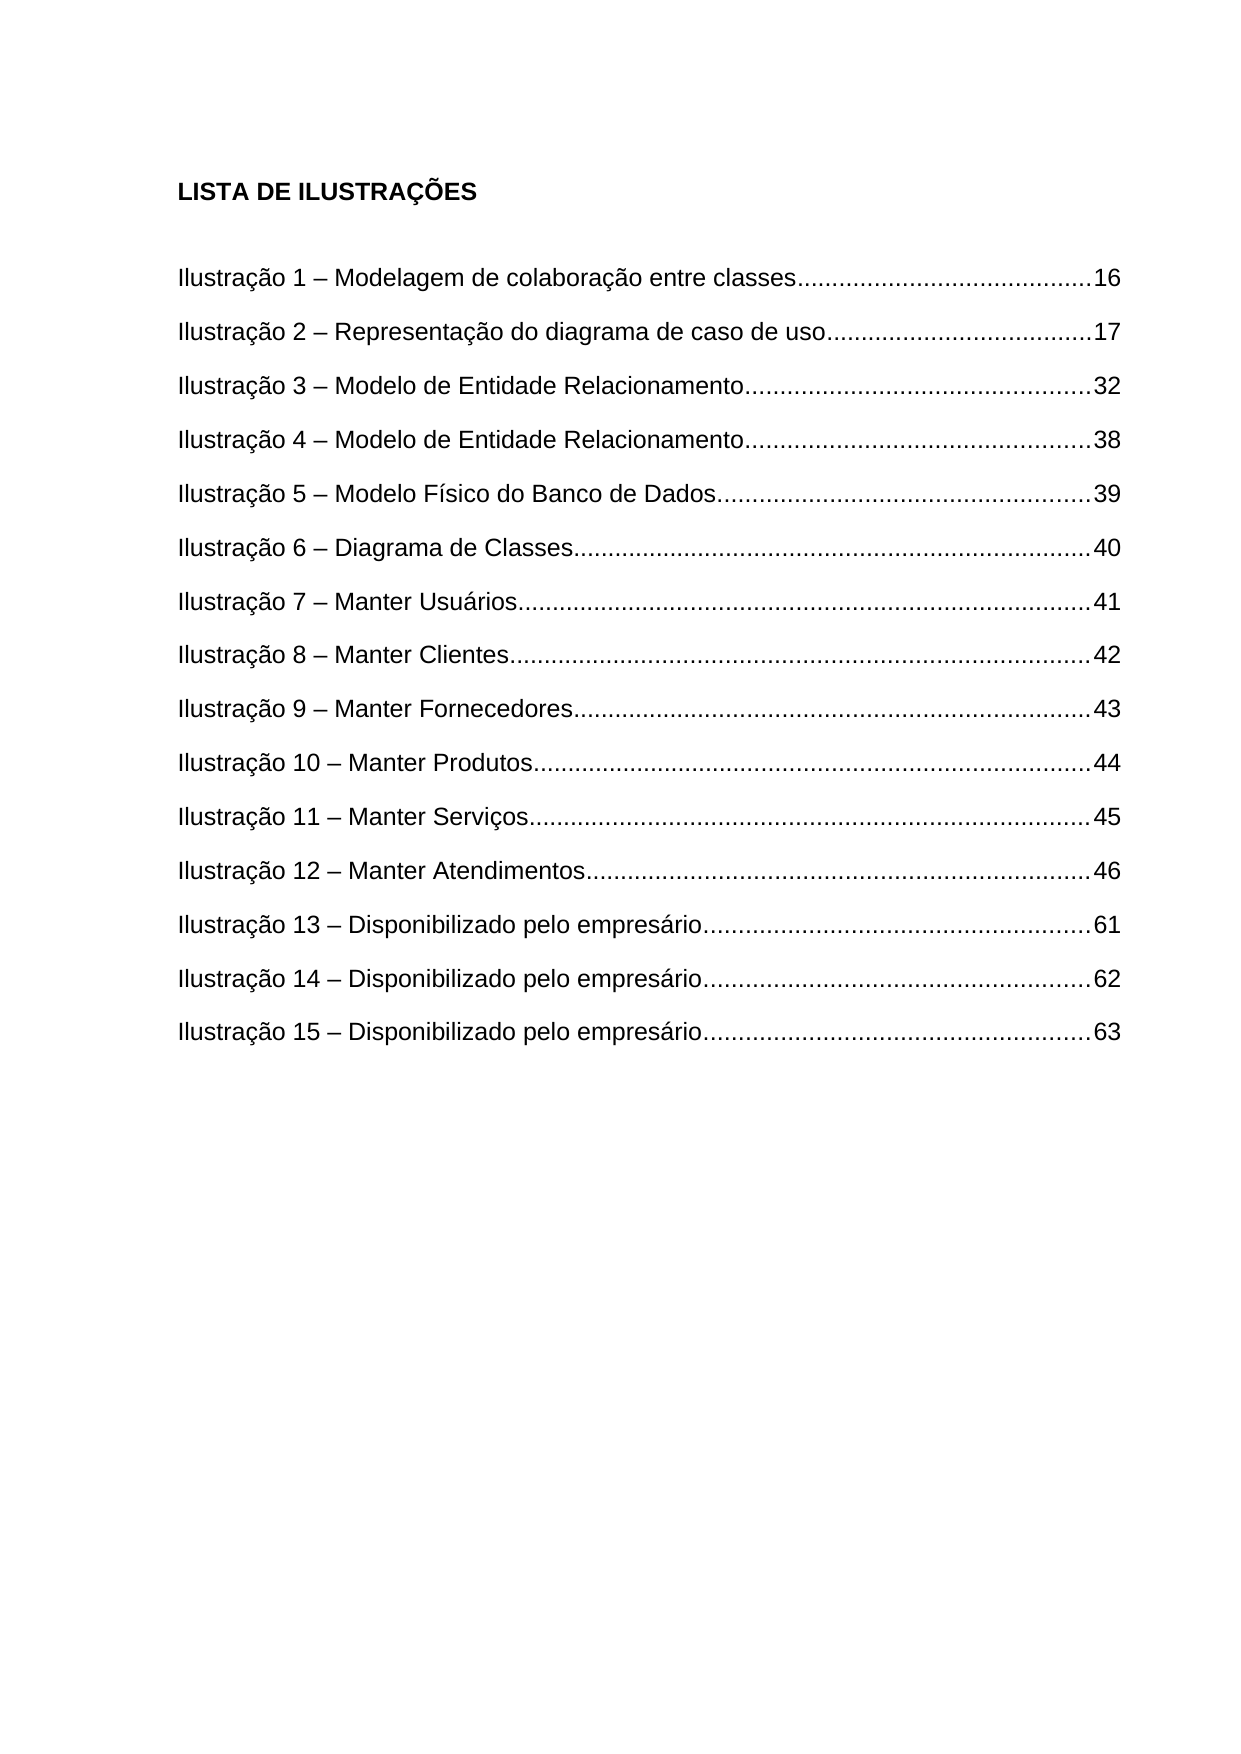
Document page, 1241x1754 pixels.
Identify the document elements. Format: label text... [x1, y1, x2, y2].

text Ilustração 9 – Manter Fornecedores 43 [177, 694, 1122, 723]
text Ilustração 3 – Modelo de Entidade Relacionamento 32 [177, 371, 1122, 400]
text Ilustração 5 – Modelo Físico do Banco de Dados 39 [177, 479, 1122, 508]
text Ilustração 14 – Disponibilizado pelo empresário 62 [177, 963, 1122, 992]
text Ilustração 12 – Manter Atendimentos 46 [177, 856, 1122, 884]
text Ilustração 10 – Manter Produtos 44 [177, 748, 1122, 777]
text Ilustração 7 – Manter Usuários 41 [177, 587, 1122, 615]
text Ilustração 6 – Diagrama de Classes 40 [177, 533, 1122, 561]
text Ilustração 8 – Manter Clientes 42 [177, 640, 1122, 669]
text Ilustração 4 – Modelo de Entidade Relacionamento 38 [177, 425, 1122, 454]
text Ilustração 2 – Representação do diagrama de caso de uso 17 [177, 317, 1122, 346]
text Ilustração 11 – Manter Serviços 45 [177, 802, 1122, 831]
text Ilustração 15 – Disponibilizado pelo empresário 63 [177, 1017, 1122, 1046]
text Ilustração 13 – Disponibilizado pelo empresário 61 [177, 910, 1122, 938]
text LISTA DE ILUSTRAÇÕES [177, 177, 1122, 206]
text Ilustração 1 – Modelagem de colaboração entre classes 16 [177, 263, 1122, 292]
